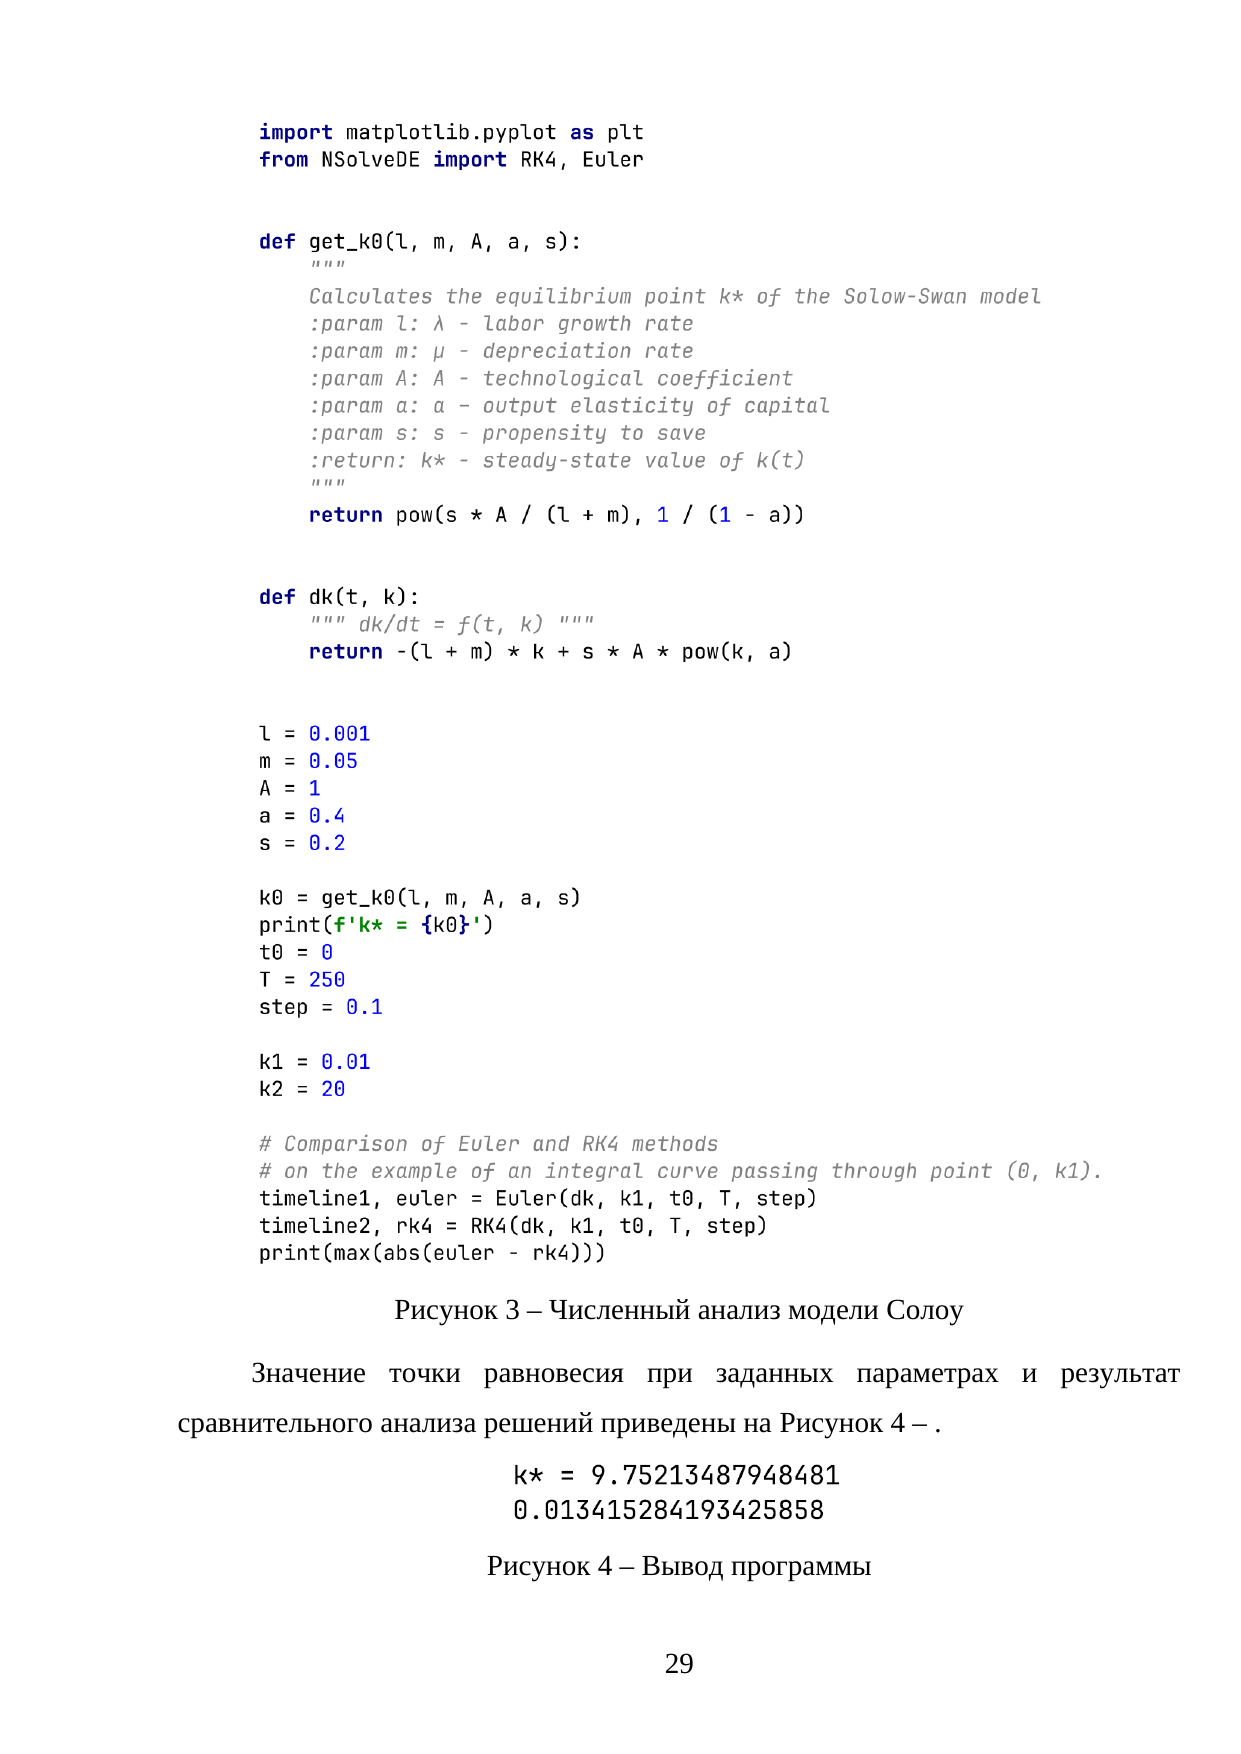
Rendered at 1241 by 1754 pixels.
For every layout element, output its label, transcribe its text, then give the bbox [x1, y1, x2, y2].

text Численный анализ модели Солоу [177, 1292, 1181, 1326]
picture [509, 1455, 850, 1532]
text Вывод программы [177, 1548, 1181, 1582]
text Значение точки равновесия при заданных параметрах и результат сравнительного анализа решений приведены на рисунке 20. [177, 1355, 1181, 1439]
picture [246, 118, 1112, 1276]
